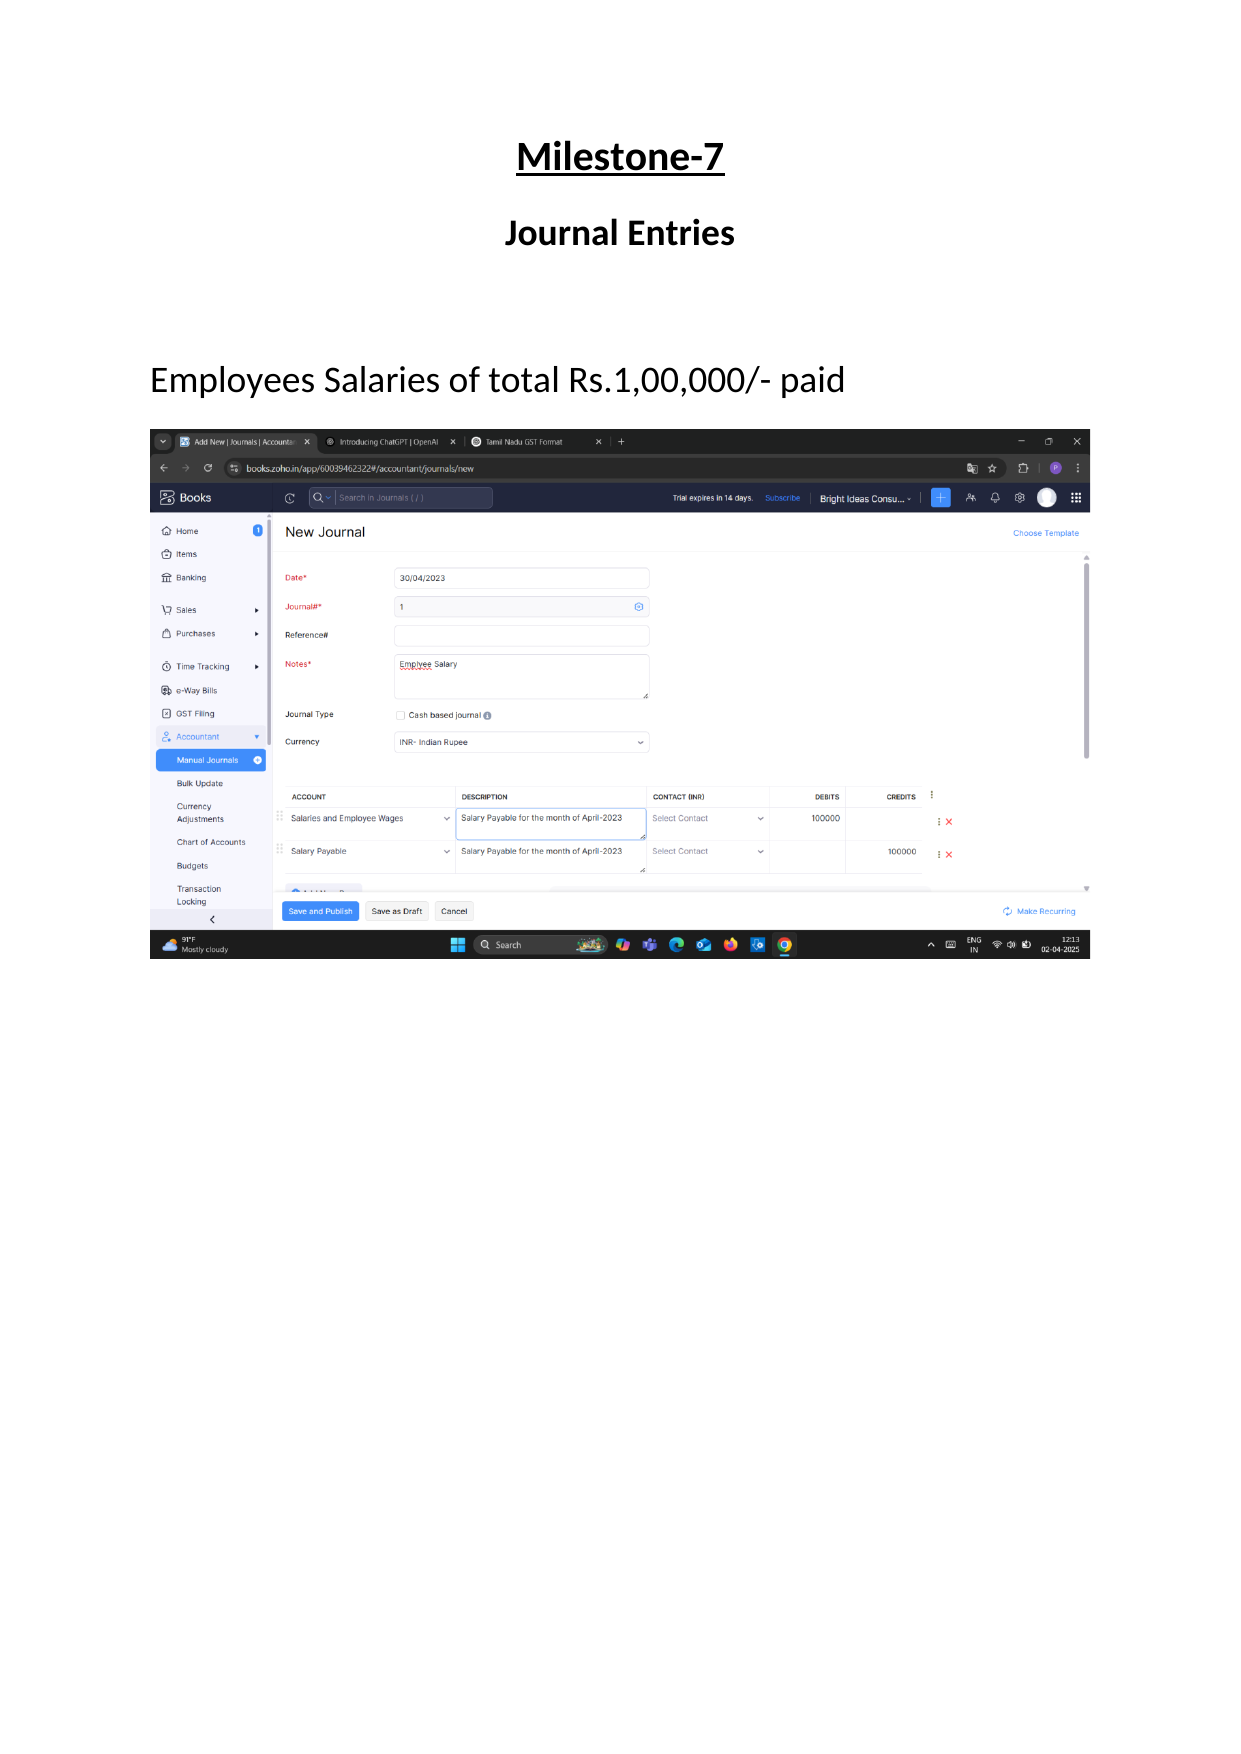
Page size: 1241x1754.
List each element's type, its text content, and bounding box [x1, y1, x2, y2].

text Journal Entries [150, 209, 1090, 255]
picture [150, 429, 1091, 959]
text Milestone-7 [150, 130, 1090, 181]
text Employees Salaries of total Rs.1,00,000/- paid [150, 356, 1090, 402]
